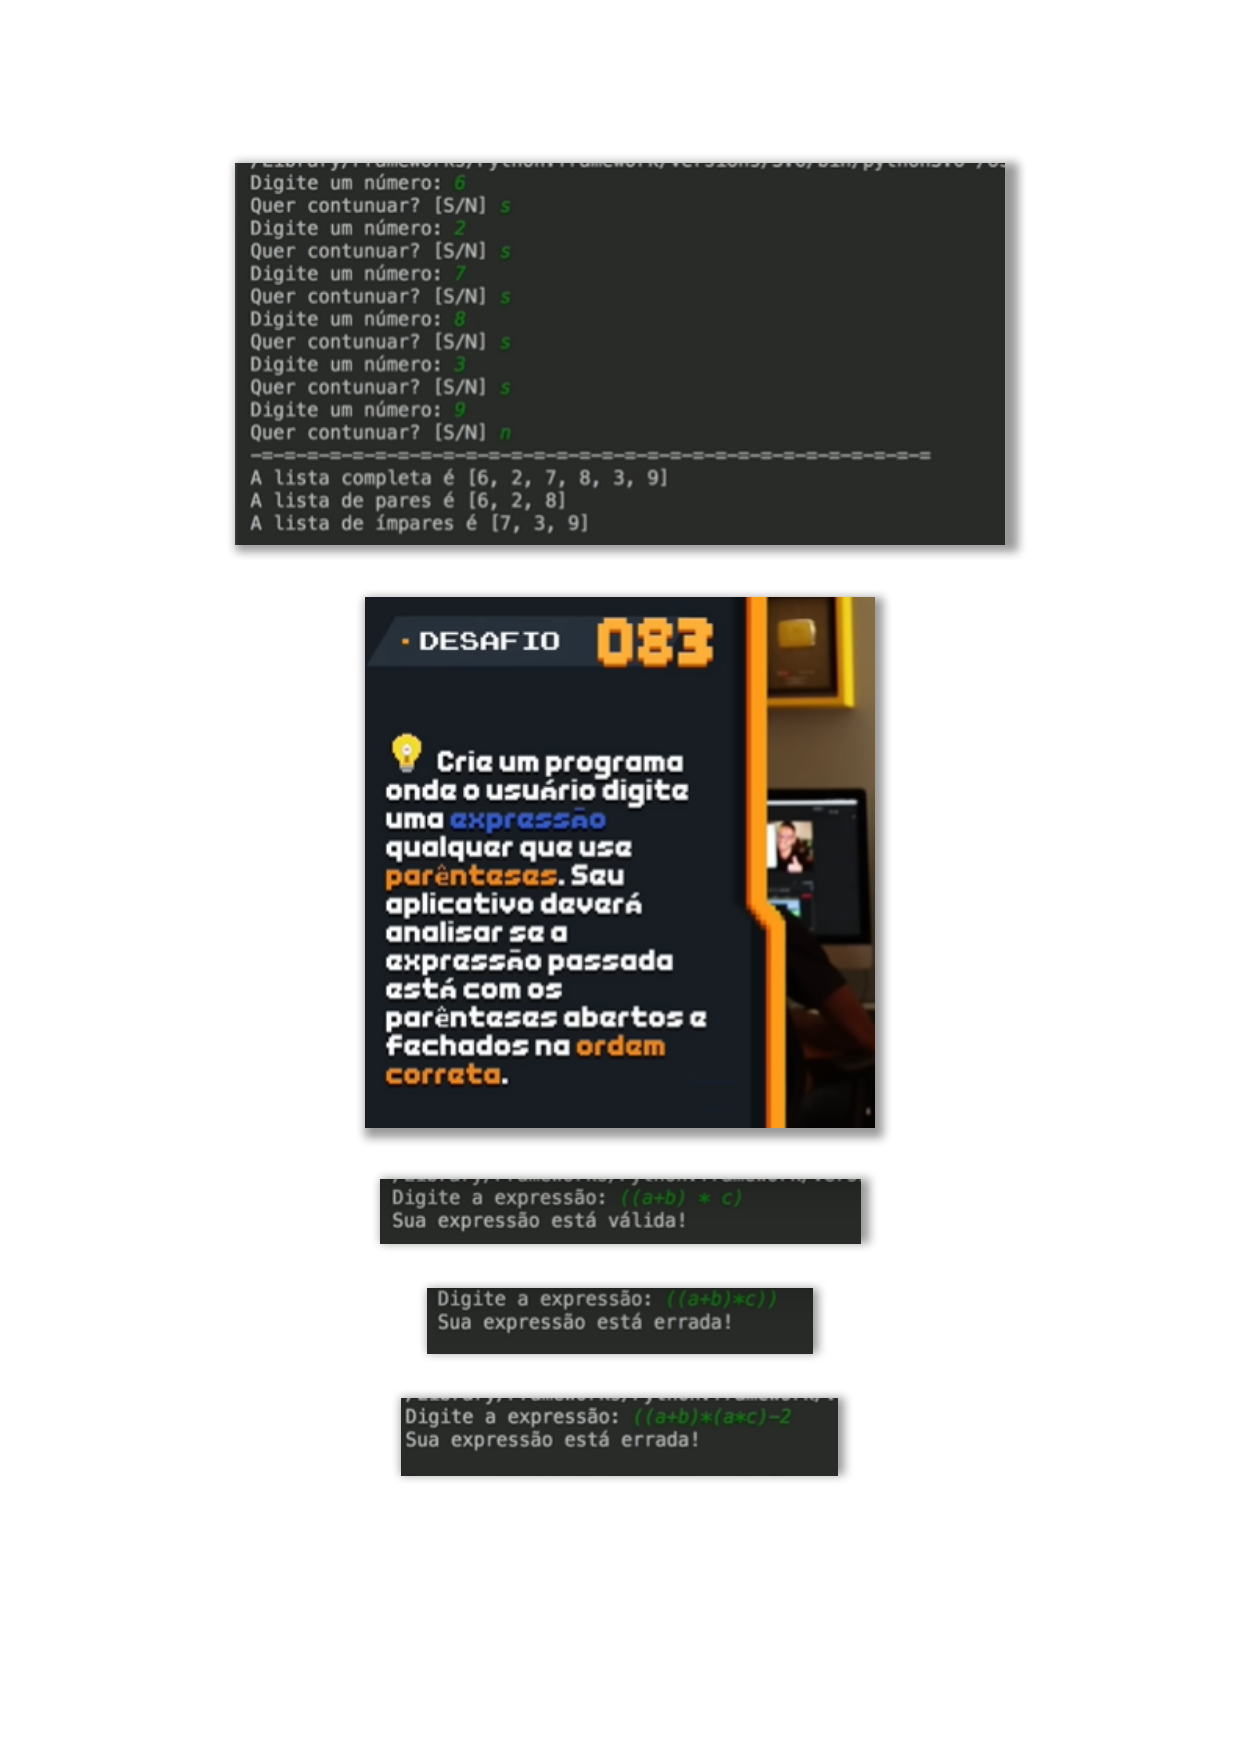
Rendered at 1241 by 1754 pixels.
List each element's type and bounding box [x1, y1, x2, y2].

picture [427, 1288, 813, 1354]
picture [365, 597, 875, 1128]
picture [380, 1179, 861, 1244]
picture [235, 163, 1005, 545]
picture [401, 1398, 838, 1476]
